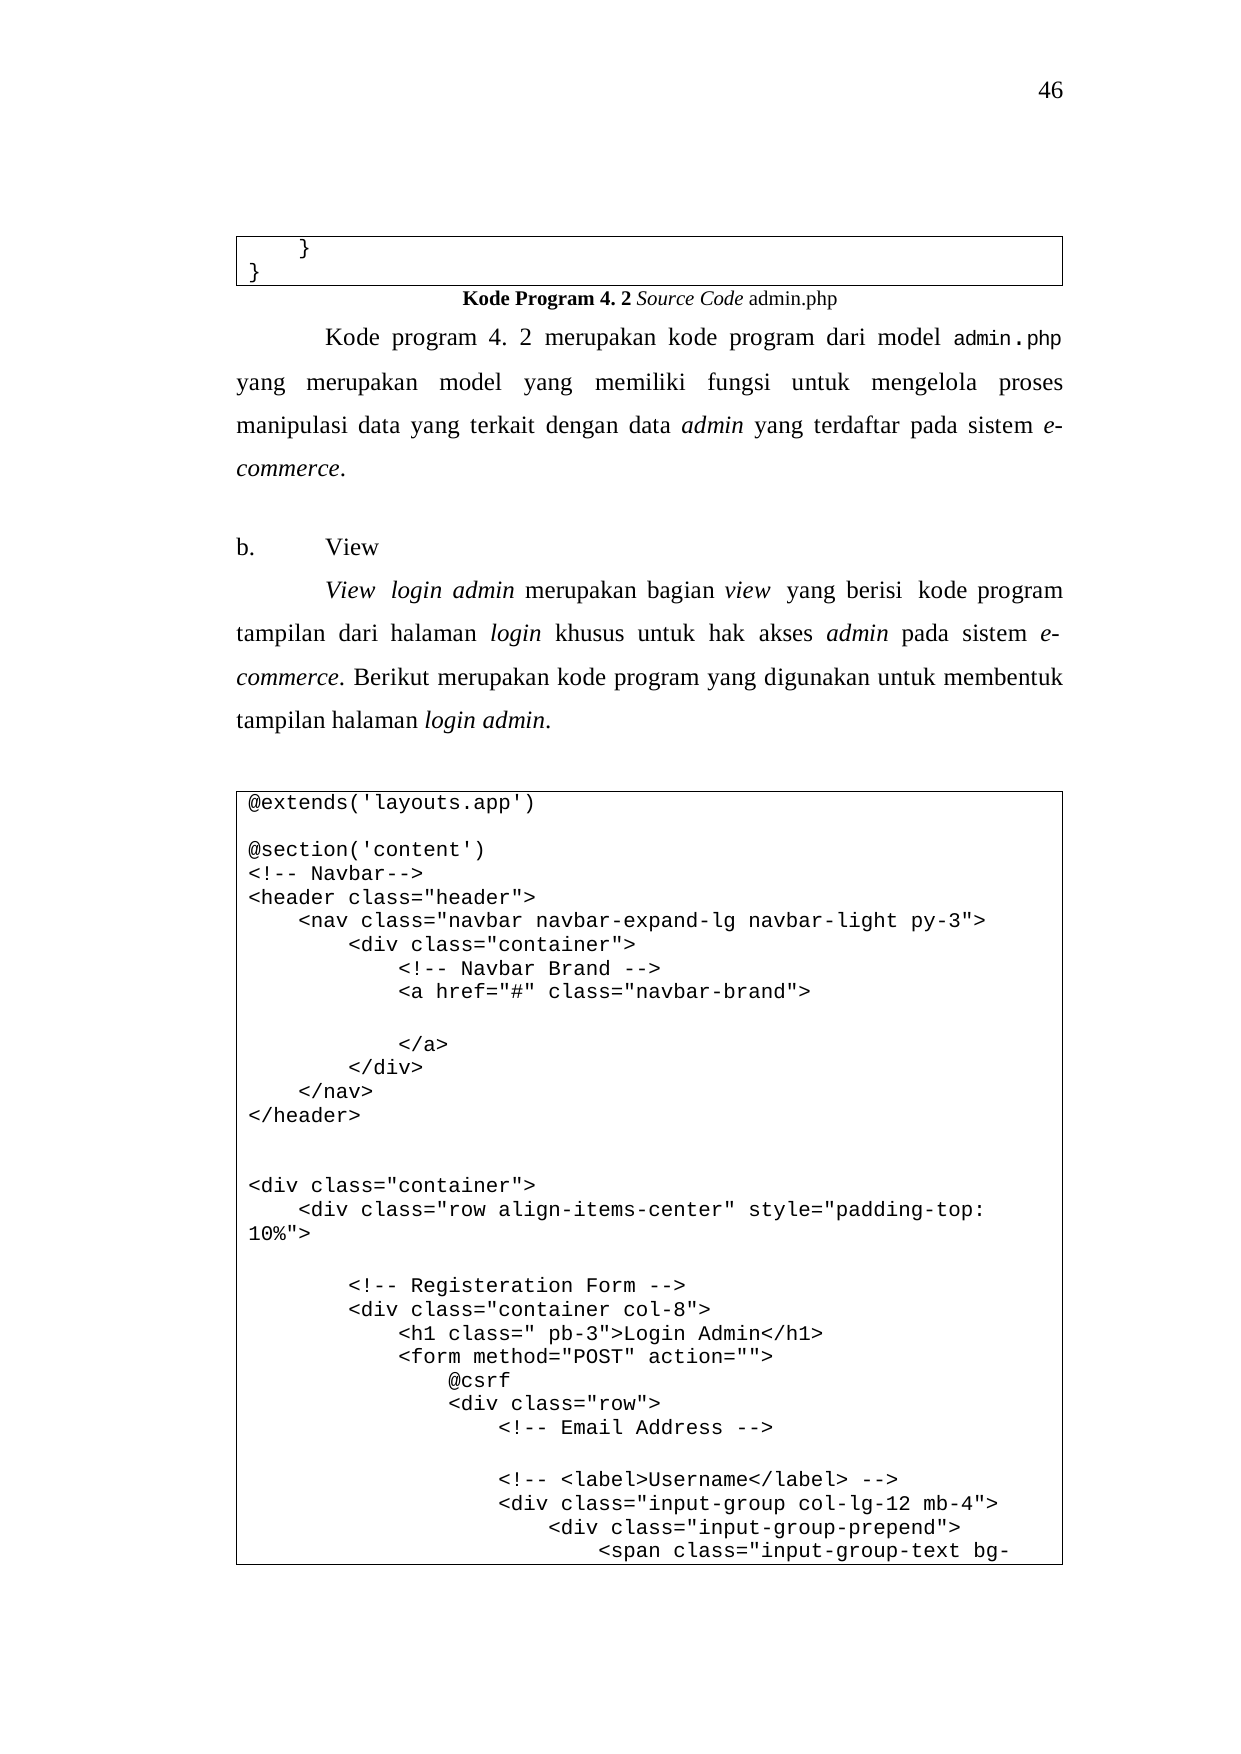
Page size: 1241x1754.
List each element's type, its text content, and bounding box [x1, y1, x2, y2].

list View [236, 532, 1063, 561]
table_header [237, 792, 1062, 1564]
text View login admin merupakan bagian view yang berisi kode program tampilan dari halaman login khusus untuk hak akses admin pada sistem e- commerce. Berikut merupakan kode program yang digunakan untuk membentuk tampilan halaman login admin. [236, 575, 1063, 733]
text Kode Program 4. 2 Source Code admin.php [236, 286, 1063, 310]
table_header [237, 237, 1062, 284]
text Kode program 4. 2 merupakan kode program dari model admin.php yang merupakan model yang memiliki fungsi untuk mengelola proses manipulasi data yang terkait dengan data admin yang terdaftar pada sistem e-commerce. [236, 322, 1063, 482]
